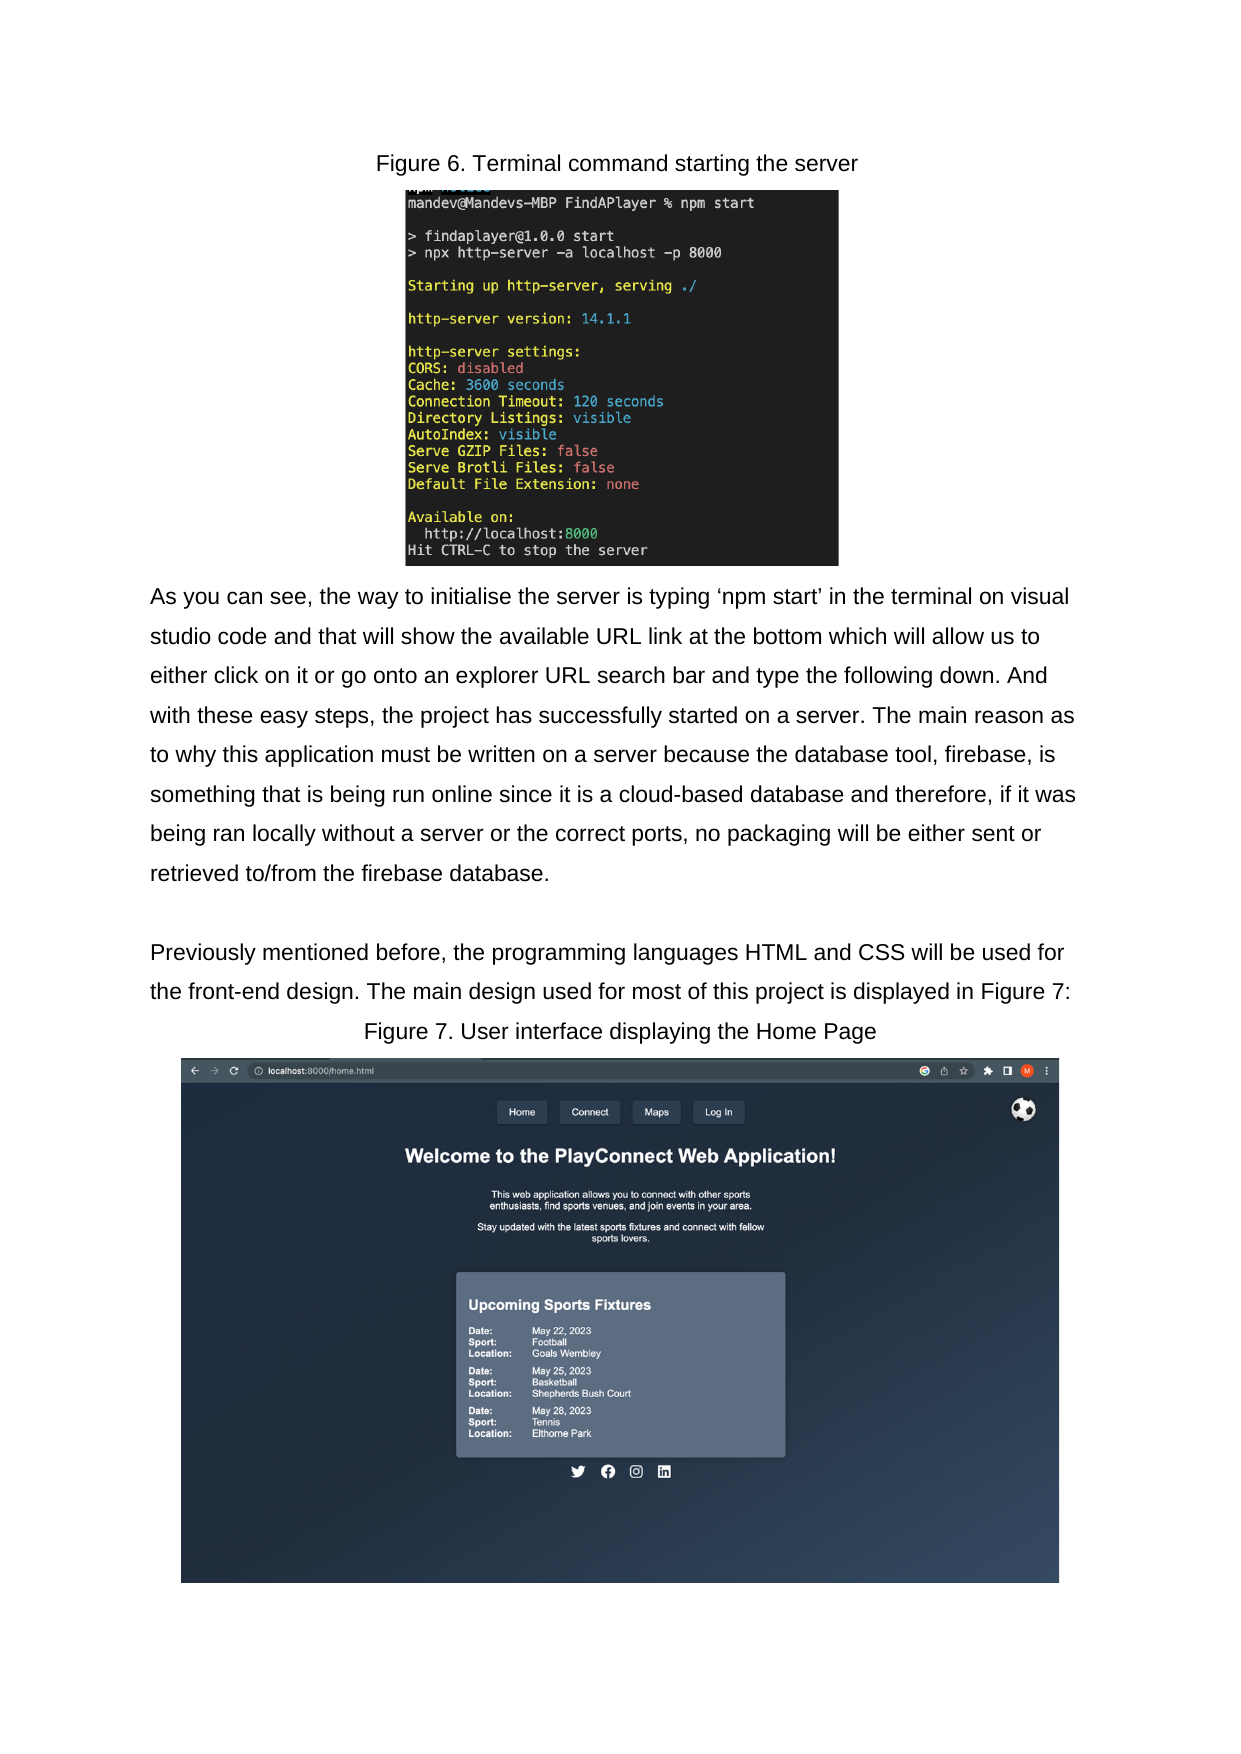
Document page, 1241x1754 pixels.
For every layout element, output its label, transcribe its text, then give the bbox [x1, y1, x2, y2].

picture [181, 1058, 1060, 1583]
text Previously mentioned before, the programming languages HTML and CSS will be used for the front-end design. The main design used for most of this project is displayed in Figure 7: [150, 939, 1090, 1004]
text As you can see, the way to initialise the server is typing ‘npm start’ in the terminal on visual studio code and that will show the available URL link at the bottom which will allow us to either click on it or go onto an explorer URL search bar and type the following down. And with these easy steps, the project has successfully started on a server. The main reason as to why this application must be written on a server because the database tool, firebase, is something that is being run online since it is a cloud-based database and therefore, if it was being ran locally without a server or the correct ports, no packaging will be either sent or retrieved to/from the firebase database. [150, 583, 1090, 886]
picture [401, 190, 839, 569]
